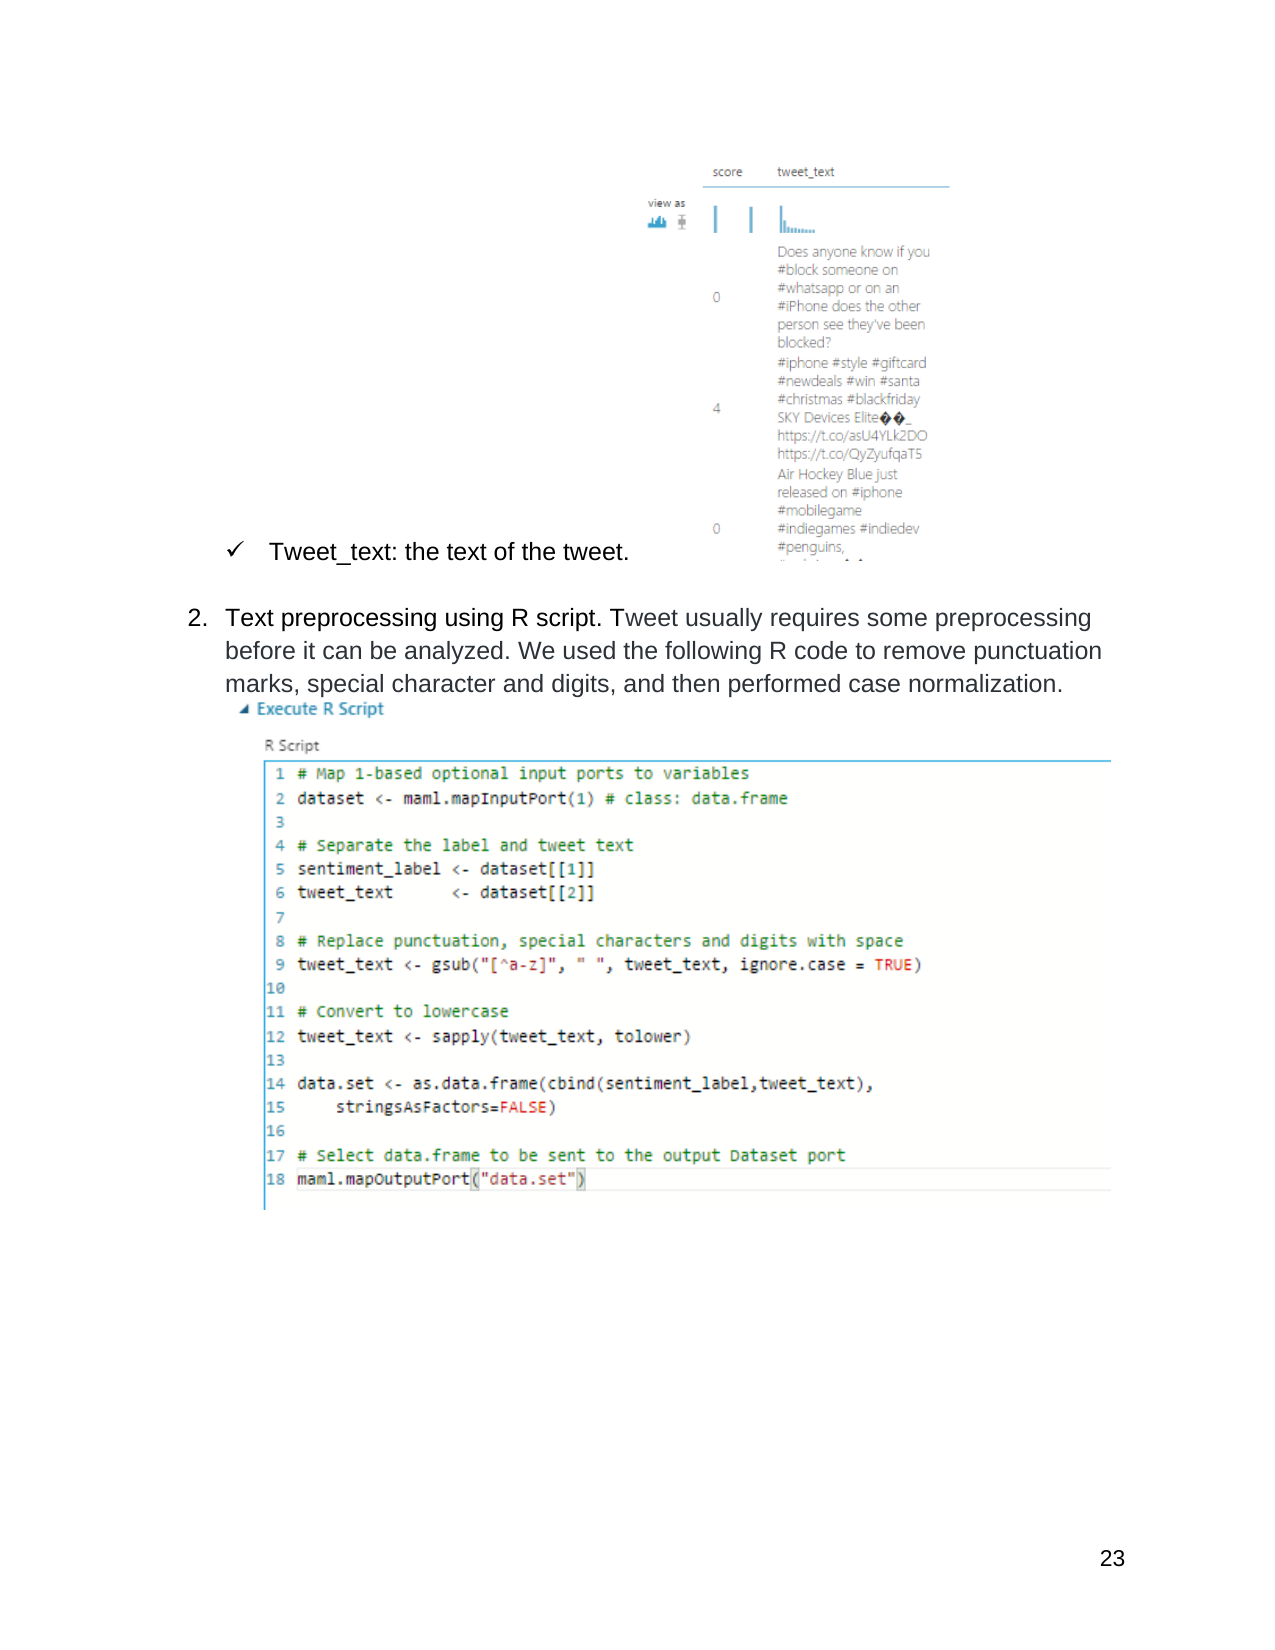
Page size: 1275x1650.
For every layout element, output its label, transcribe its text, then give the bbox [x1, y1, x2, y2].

picture [225, 701, 1111, 1210]
picture [636, 150, 961, 561]
